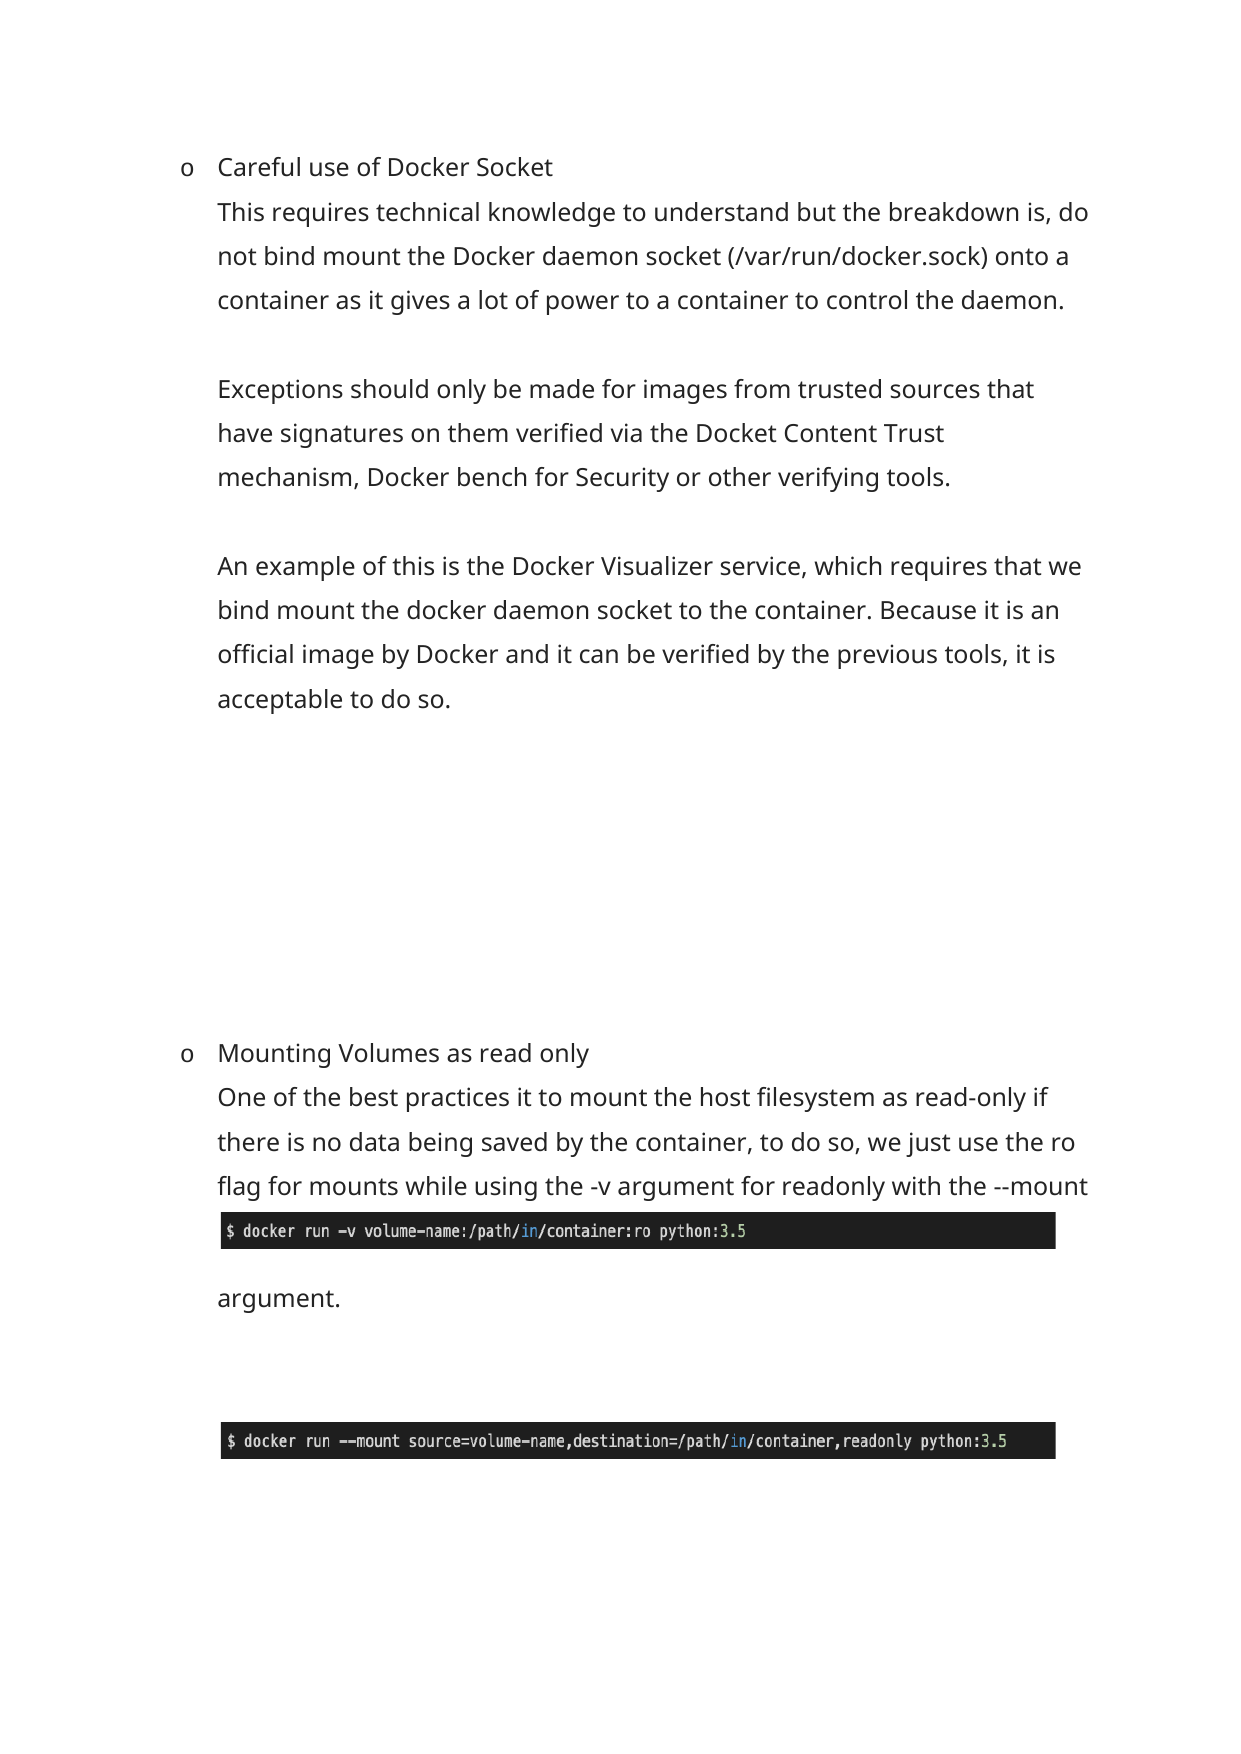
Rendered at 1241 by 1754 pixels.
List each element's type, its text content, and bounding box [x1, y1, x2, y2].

list This requires technical knowledge to understand but the breakdown is, do not bind mount the Docker daemon socket (/var/run/docker.sock) onto a container as it gives a lot of power to a container to control the daemon. [217, 194, 1090, 317]
list An example of this is the Docker Visualizer service, which requires that we bind mount the docker daemon socket to the container. Because it is an official image by Docker and it can be verified by the previous tools, it is acceptable to do so. [217, 549, 1090, 716]
picture [220, 1422, 1056, 1459]
picture [220, 1212, 1057, 1249]
list Exceptions should only be made for images from trusted sources that have signatures on them verified via the Docket Content Trust mechanism, Docker bench for Security or other verifying tools. [217, 372, 1090, 494]
list Mounting Volumes as read only [179, 1036, 1090, 1070]
list Careful use of Docker Socket [179, 150, 1090, 184]
list One of the best practices it to mount the host filesystem as read-only if there is no data being saved by the container, to do so, we just use the ro flag for mounts while using the -v argument for readonly with the --mount argument. [217, 1080, 1090, 1315]
